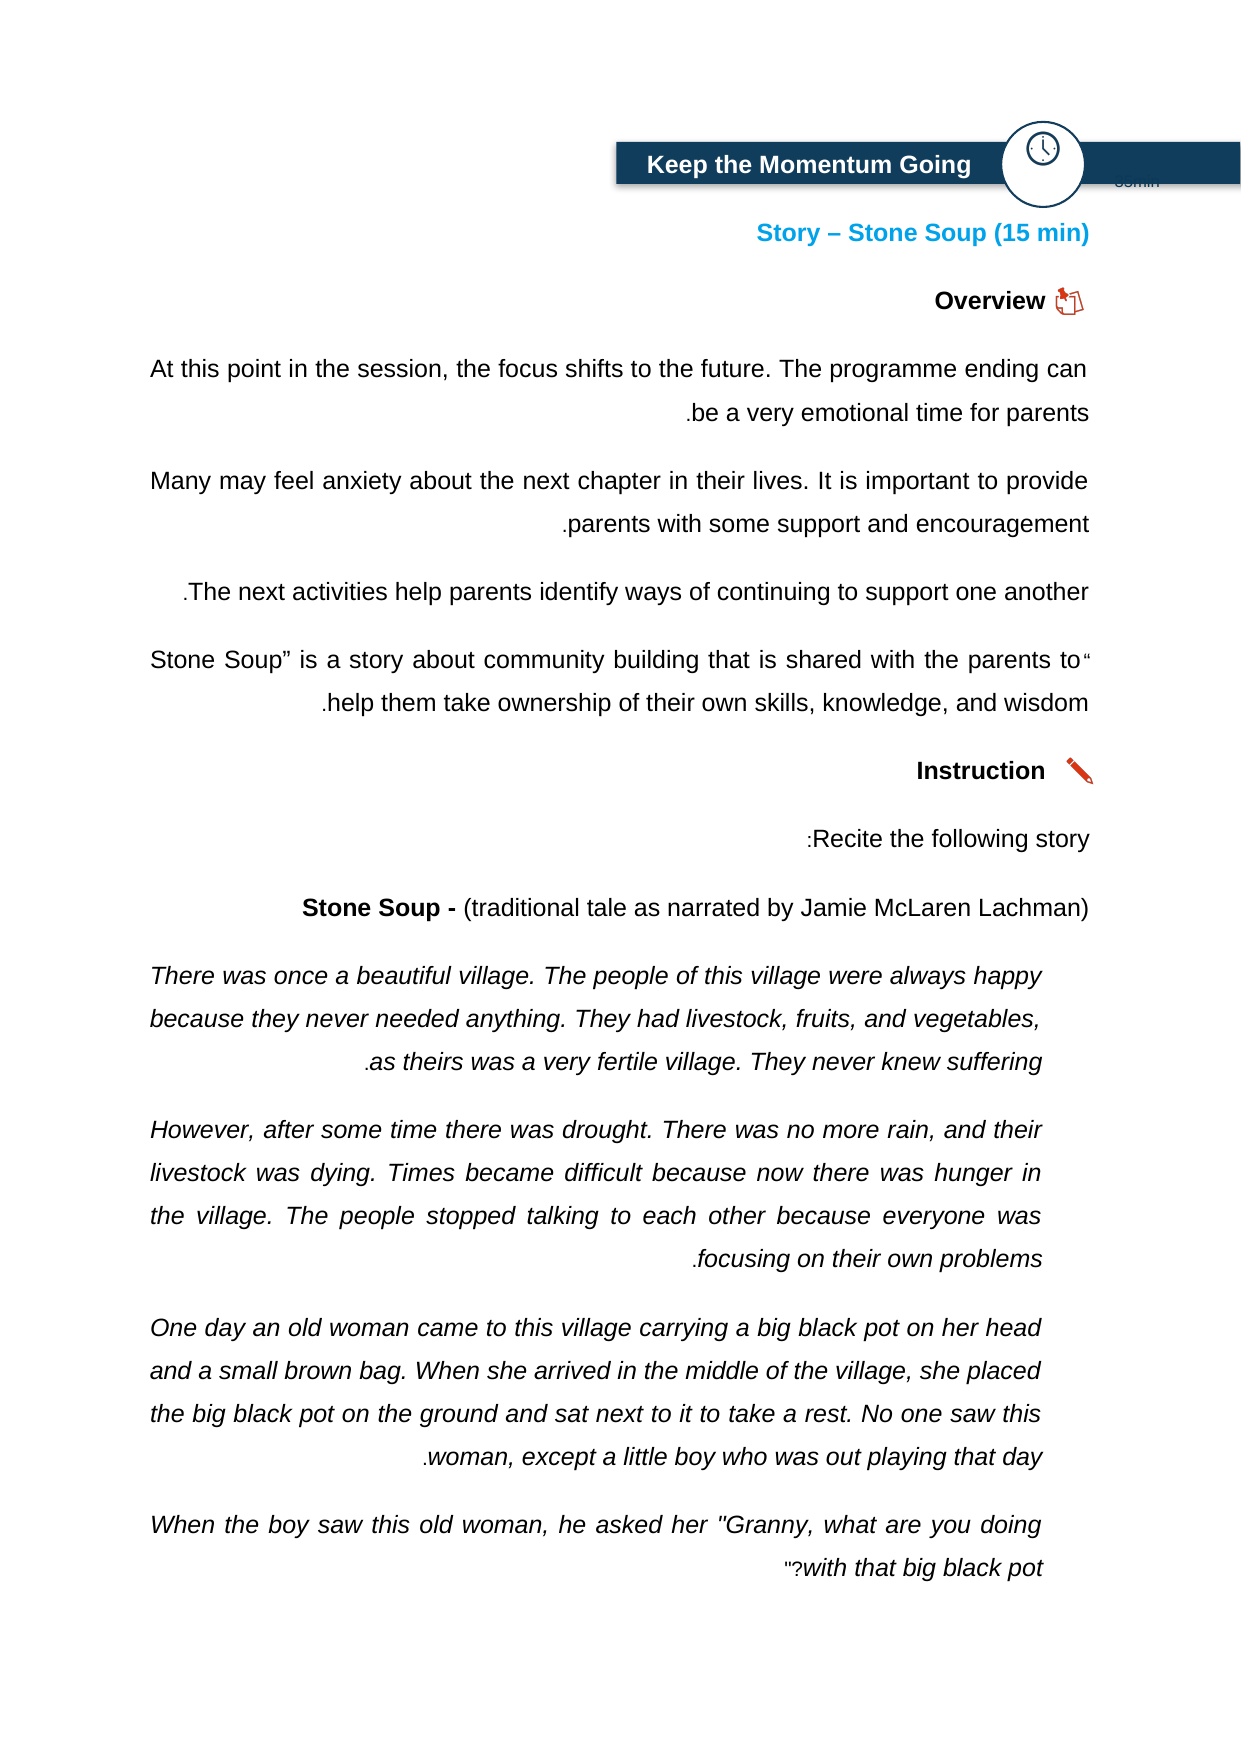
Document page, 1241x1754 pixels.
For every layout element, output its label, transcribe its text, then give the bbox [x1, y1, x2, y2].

text The next activities help parents identify ways of continuing to support one another. [150, 577, 1090, 606]
text Overview [150, 286, 1046, 315]
text Story – Stone Soup (15 min) [150, 218, 1090, 247]
text There was once a beautiful village. The people of this village were always happy because they never needed anything. They had livestock, fruits, and vegetables, as theirs was a very fertile village. They never knew suffering. [150, 961, 1046, 1076]
picture [1022, 127, 1064, 170]
text Stone Soup - (traditional tale as narrated by Jamie McLaren Lachman) [150, 892, 1090, 921]
text Many may feel anxiety about the next chapter in their lives. It is important to provide parents with some support and encouragement. [150, 466, 1090, 537]
text “Stone Soup” is a story about community building that is shared with the parents to help them take ownership of their own skills, knowledge, and wisdom. [150, 645, 1090, 717]
picture [1058, 755, 1096, 788]
text When the boy saw this old woman, he asked her "Granny, what are you doing with that big black pot?" [150, 1510, 1046, 1582]
text At this point in the session, the focus shifts to the future. The programme ending can be a very emotional time for parents. [150, 354, 1090, 426]
text Instruction [150, 756, 1046, 785]
subtitle Keep the Momentum Going [150, 150, 972, 179]
text One day an old woman came to this village carrying a big black pot on her head and a small brown bag. When she arrived in the middle of the village, she placed the big black pot on the ground and sat next to it to take a rest. No one saw this woman, except a little boy who was out playing that day. [150, 1312, 1046, 1471]
text Recite the following story: [150, 824, 1090, 853]
text However, after some time there was drought. There was no more rain, and their livestock was dying. Times became difficult because now there was hunger in the village. The people stopped talking to each other because everyone was focusing on their own problems. [150, 1115, 1046, 1273]
picture [1053, 286, 1091, 318]
